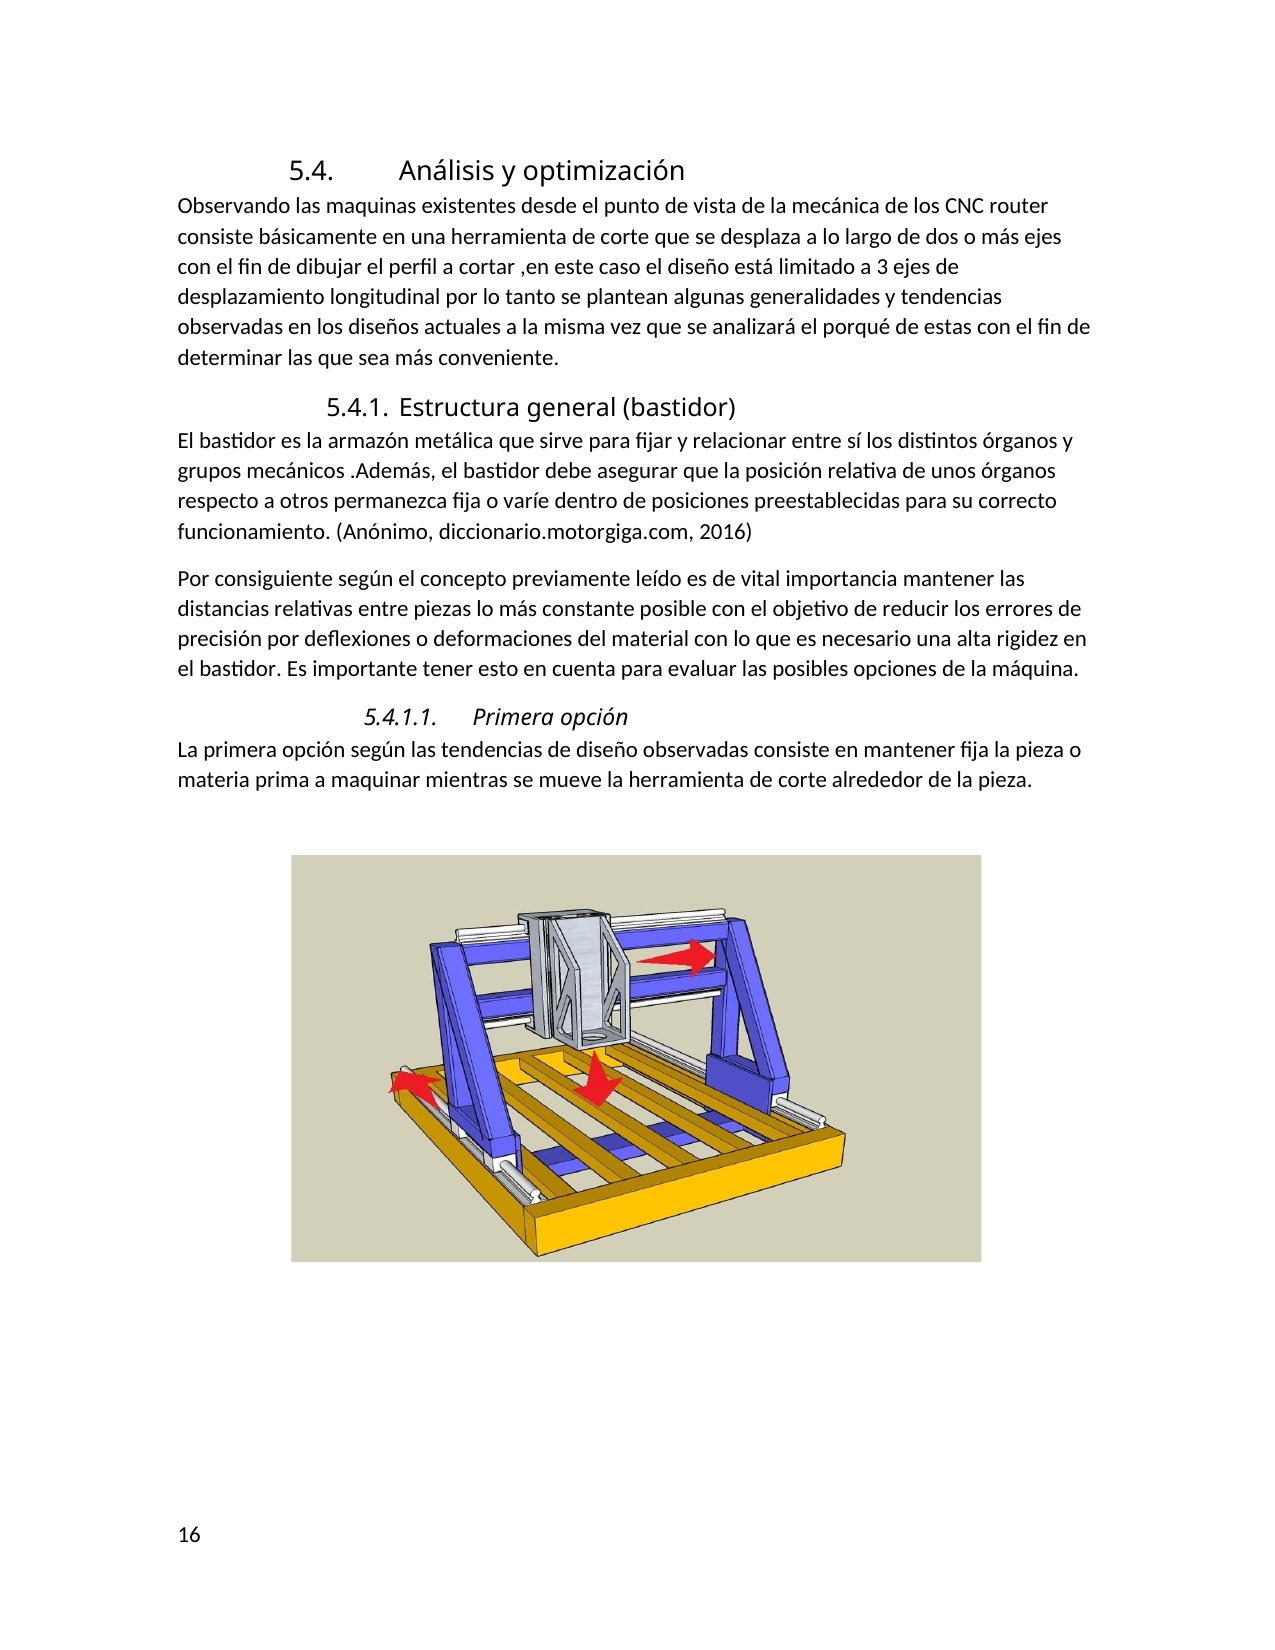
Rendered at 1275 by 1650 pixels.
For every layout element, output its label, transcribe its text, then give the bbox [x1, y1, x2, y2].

text Por consiguiente según el concepto previamente leído es de vital importancia mantener las distancias relativas entre piezas lo más constante posible con el objetivo de reducir los errores de precisión por deflexiones o deformaciones del material con lo que es necesario una alta rigidez en el bastidor. Es importante tener esto en cuenta para evaluar las posibles opciones de la máquina. [177, 564, 1098, 682]
text La primera opción según las tendencias de diseño observadas consiste en mantener fija la pieza o materia prima a maquinar mientras se mueve la herramienta de corte alrededor de la pieza. [177, 735, 1098, 793]
subtitle Primera opción [363, 701, 1098, 732]
text El bastidor es la armazón metálica que sirve para fijar y relacionar entre sí los distintos órganos y grupos mecánicos .Además, el bastidor debe asegurar que la posición relativa de unos órganos respecto a otros permanezca fija o varíe dentro de posiciones preestablecidas para su correcto funcionamiento. (Anónimo, diccionario.motorgiga.com, 2016) [177, 426, 1098, 545]
text Observando las maquinas existentes desde el punto de vista de la mecánica de los CNC router consiste básicamente en una herramienta de corte que se desplaza a lo largo de dos o más ejes con el fin de dibujar el perfil a cortar ,en este caso el diseño está limitado a 3 ejes de desplazamiento longitudinal por lo tanto se plantean algunas generalidades y tendencias observadas en los diseños actuales a la misma vez que se analizará el porqué de estas con el fin de determinar las que sea más conveniente. [177, 192, 1098, 371]
subtitle Estructura general (bastidor) [326, 389, 1098, 423]
picture [290, 855, 982, 1261]
subtitle Análisis y optimización [288, 152, 1098, 189]
